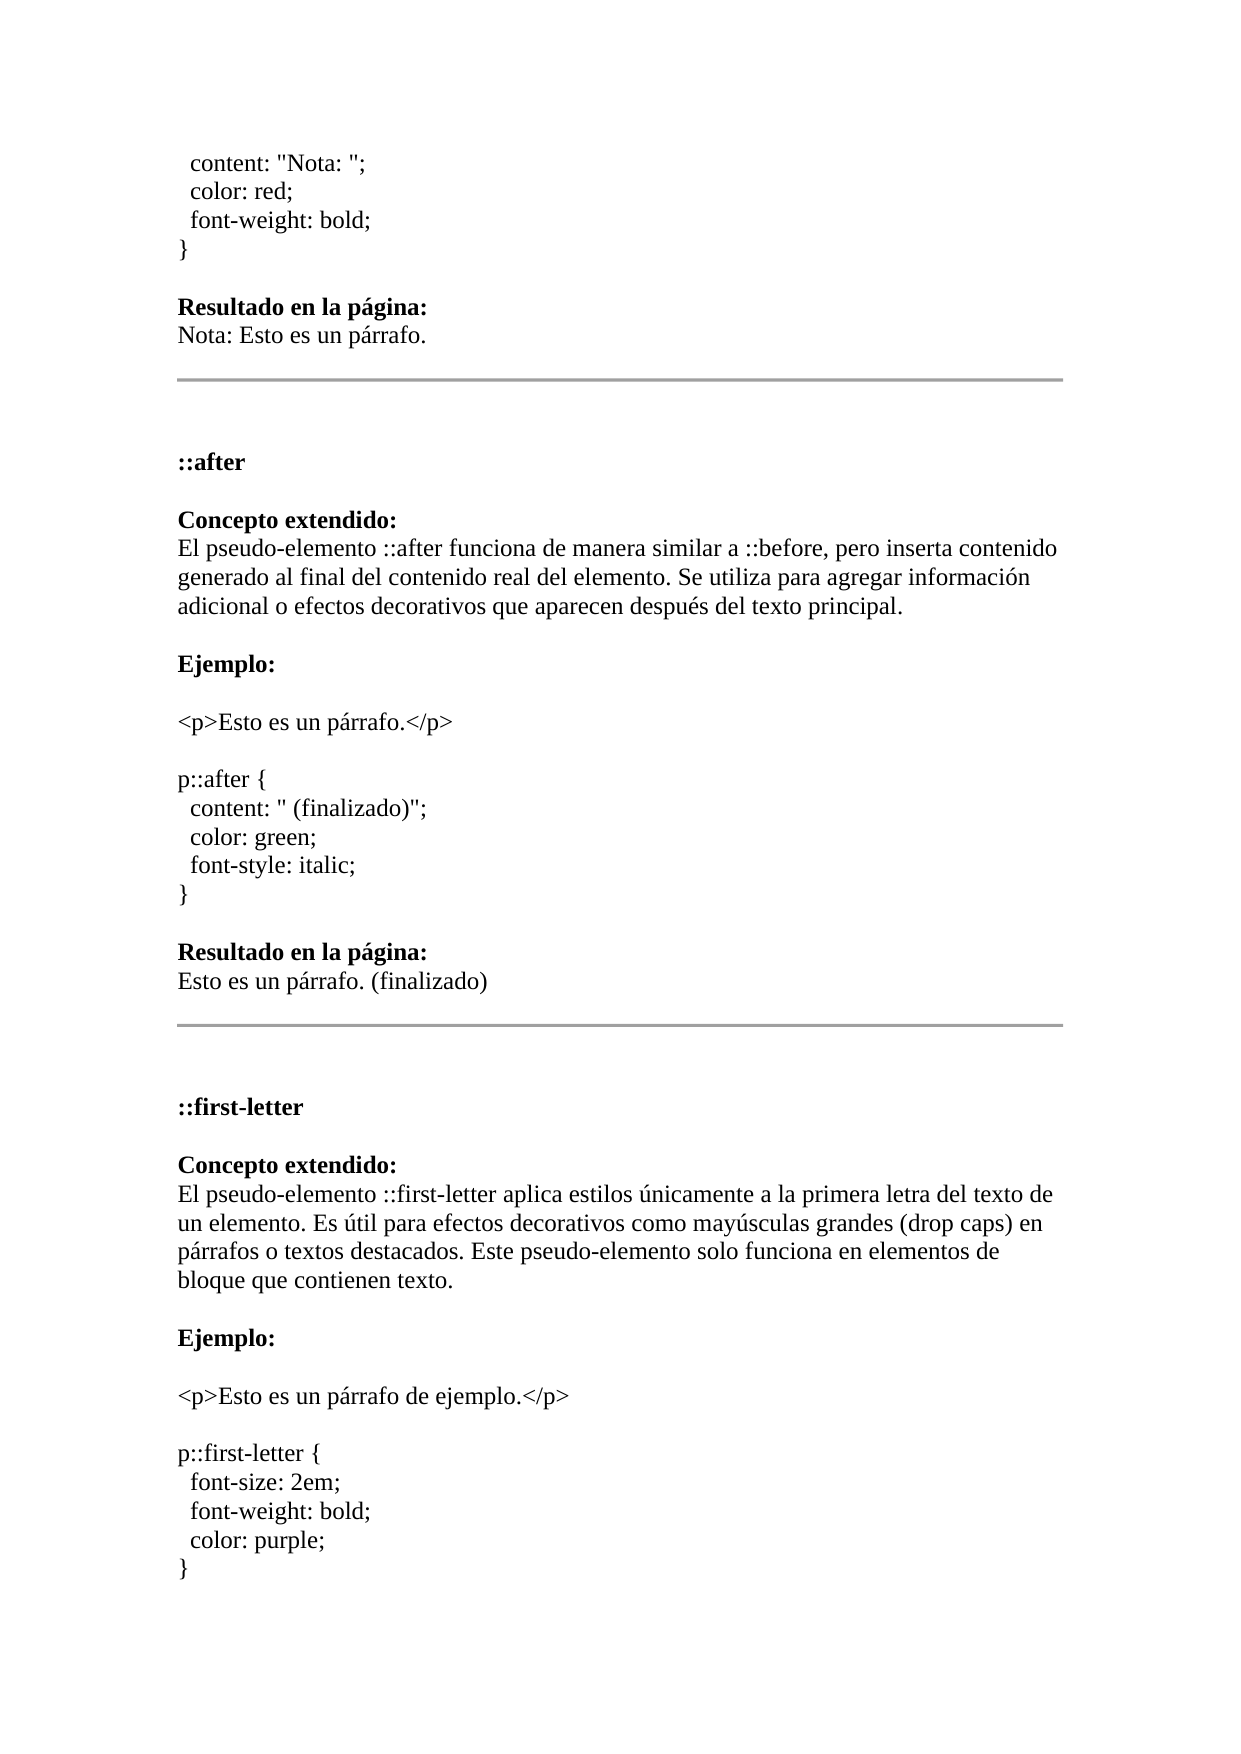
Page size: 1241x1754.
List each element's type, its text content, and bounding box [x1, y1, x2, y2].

text Resultado en la página: Esto es un párrafo. (finalizado) [177, 937, 1063, 995]
text Concepto extendido: El pseudo-elemento ::after funciona de manera similar a ::before, pero inserta contenido generado al final del contenido real del elemento. Se utiliza para agregar información adicional o efectos decorativos que aparecen después del texto principal. [177, 505, 1063, 620]
text font-style: italic; [177, 851, 1063, 879]
text } [177, 879, 1063, 908]
text color: green; [177, 822, 1063, 851]
text } [177, 234, 1063, 263]
text color: purple; [177, 1525, 1063, 1553]
text p::first-letter { [177, 1438, 1063, 1467]
text font-size: 2em; [177, 1467, 1063, 1496]
text content: " (finalizado)"; [177, 793, 1063, 822]
text <p>Esto es un párrafo de ejemplo.</p> [177, 1381, 1063, 1410]
text <p>Esto es un párrafo.</p> [177, 707, 1063, 736]
text ::first-letter [177, 1092, 1063, 1121]
text color: red; [177, 176, 1063, 205]
text Concepto extendido: El pseudo-elemento ::first-letter aplica estilos únicamente a la primera letra del texto de un elemento. Es útil para efectos decorativos como mayúsculas grandes (drop caps) en párrafos o textos destacados. Este pseudo-elemento solo funciona en elementos de bloque que contienen texto. [177, 1150, 1063, 1294]
text font-weight: bold; [177, 205, 1063, 234]
text ::after [177, 447, 1063, 476]
text p::after { [177, 764, 1063, 793]
text Ejemplo: [177, 1323, 1063, 1352]
text } [177, 1553, 1063, 1582]
text font-weight: bold; [177, 1496, 1063, 1525]
text content: "Nota: "; [177, 148, 1063, 176]
text Ejemplo: [177, 649, 1063, 678]
text Resultado en la página: Nota: Esto es un párrafo. [177, 292, 1063, 349]
